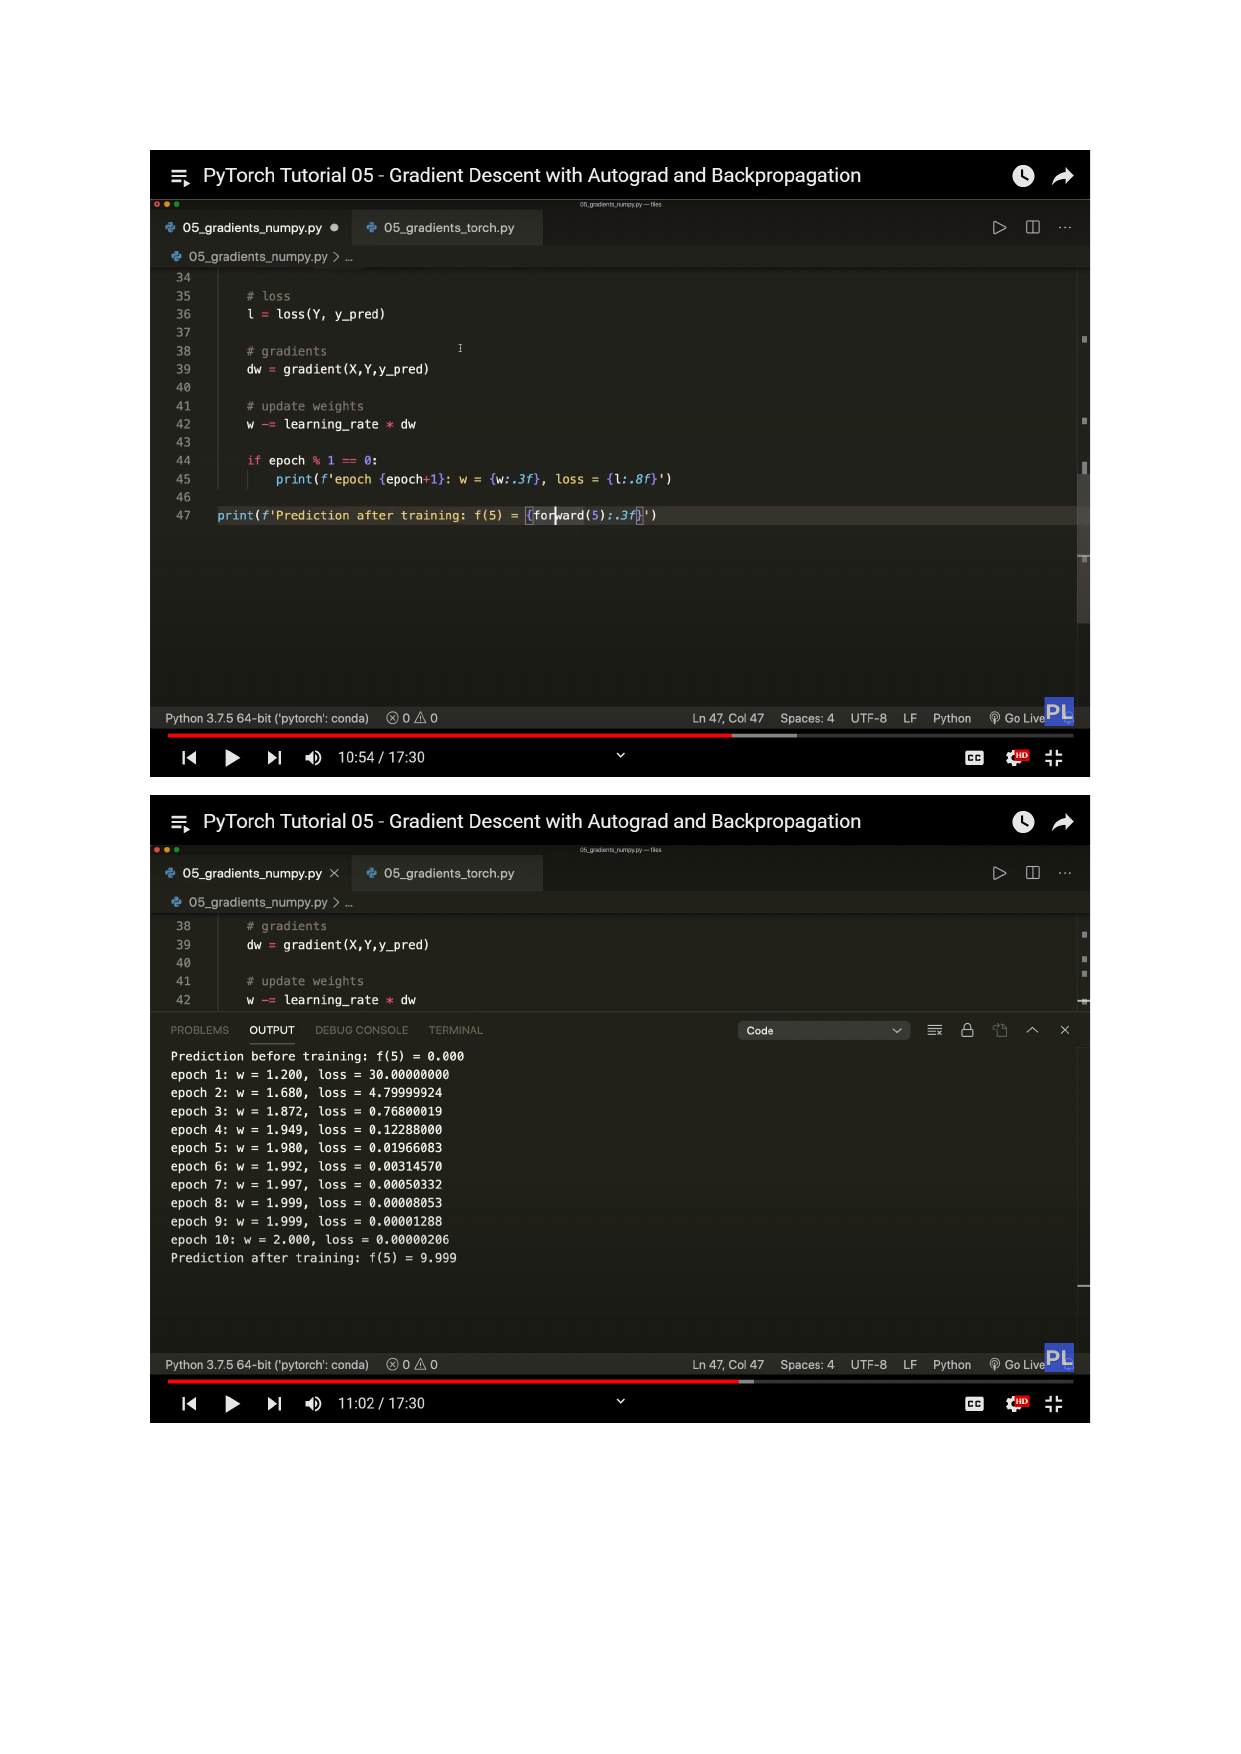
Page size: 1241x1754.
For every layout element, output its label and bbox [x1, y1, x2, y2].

picture [150, 150, 1091, 777]
picture [150, 795, 1091, 1423]
